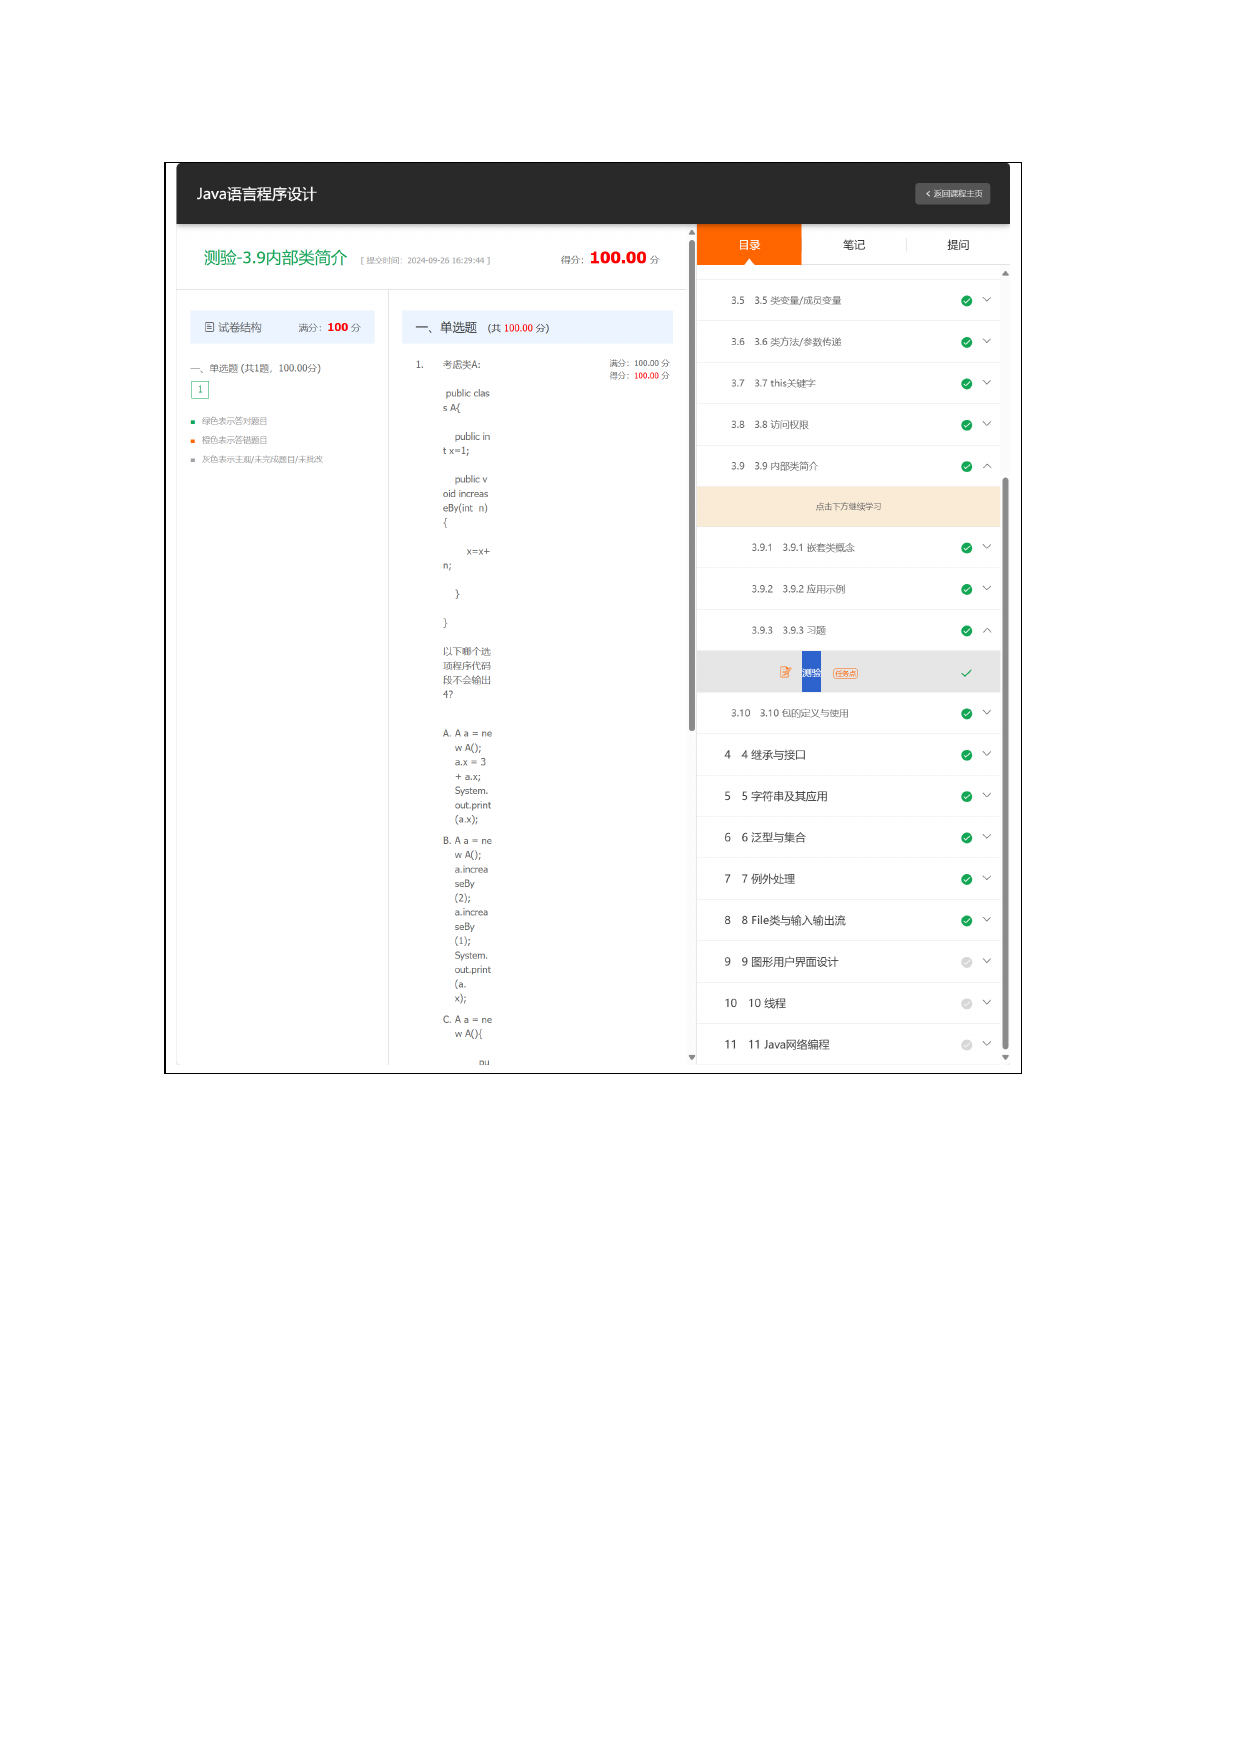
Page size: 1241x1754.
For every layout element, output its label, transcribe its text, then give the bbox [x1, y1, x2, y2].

table_cell 实验过程： 优课上Java程序设计课程视频第3-8章观看完成的截图 优课上Java程序设计课程第3-8章课后习题的完成情况及得分截图 蓝桥云课上Java简明教程面向对象、常用类、泛型和集合、异常、IO和Lambda（可选）实验完成情况截图 二叉搜索树的中序遍历问题测试用例的设计和选用说明 二叉搜索树的中序遍历问题的解题思路（使用流程图或伪代码）和核心代码说明 学生得分问题的首次设计思路（使用流程图或伪代码）、核心代码说明和具体测试结果展示 学生得分问题的第2次设计思路（使用流程图或伪代码）、核心代码说明和具体测试结果展示 学生得分问题的第3次设计思路（使用流程图或伪代码）、核心代码说明和具体测试结果展示 学生得分问题的第4次设计思路（使用流程图或伪代码）、核心代码说明和具体测试结果展示 [166, 163, 1021, 1073]
picture [176, 163, 1010, 1065]
